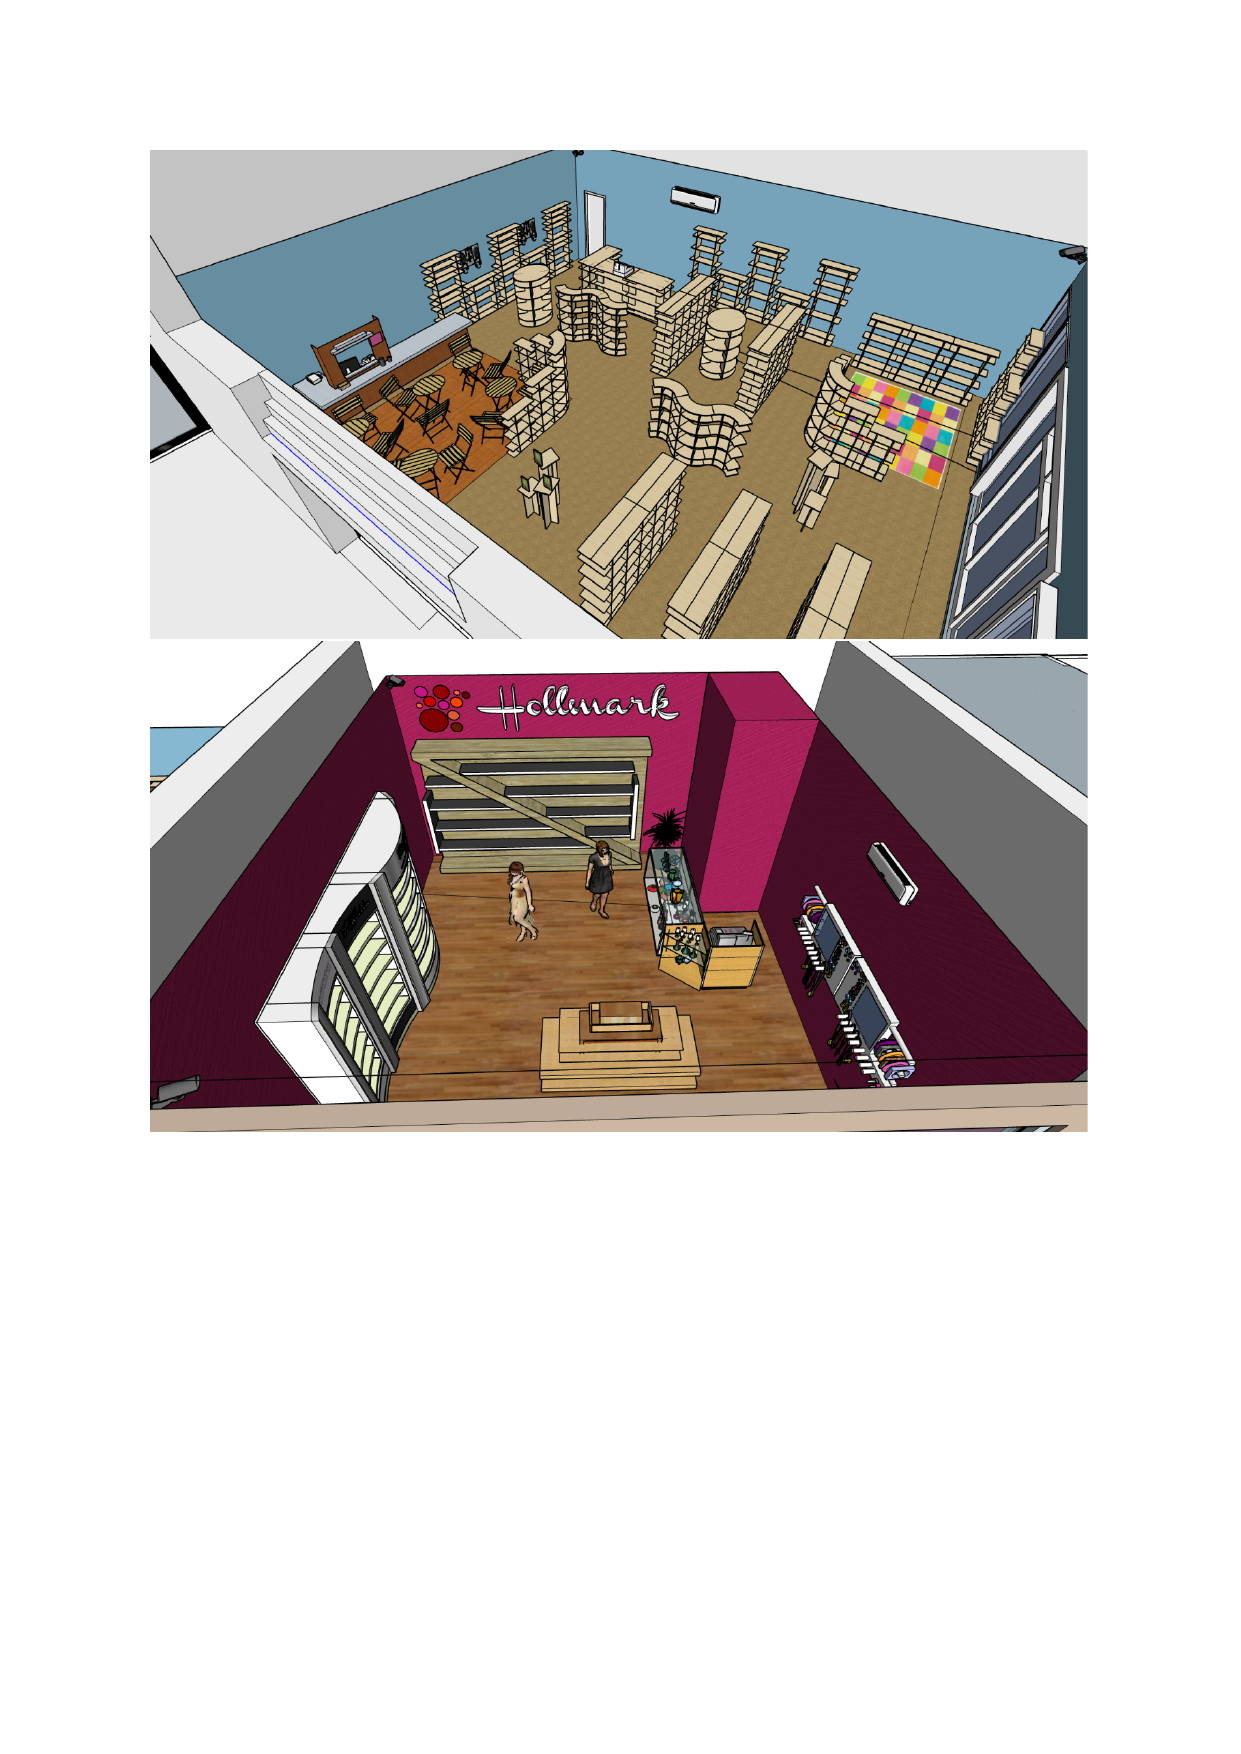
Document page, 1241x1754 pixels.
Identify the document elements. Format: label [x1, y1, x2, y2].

picture [150, 641, 1088, 1132]
picture [150, 150, 1088, 639]
